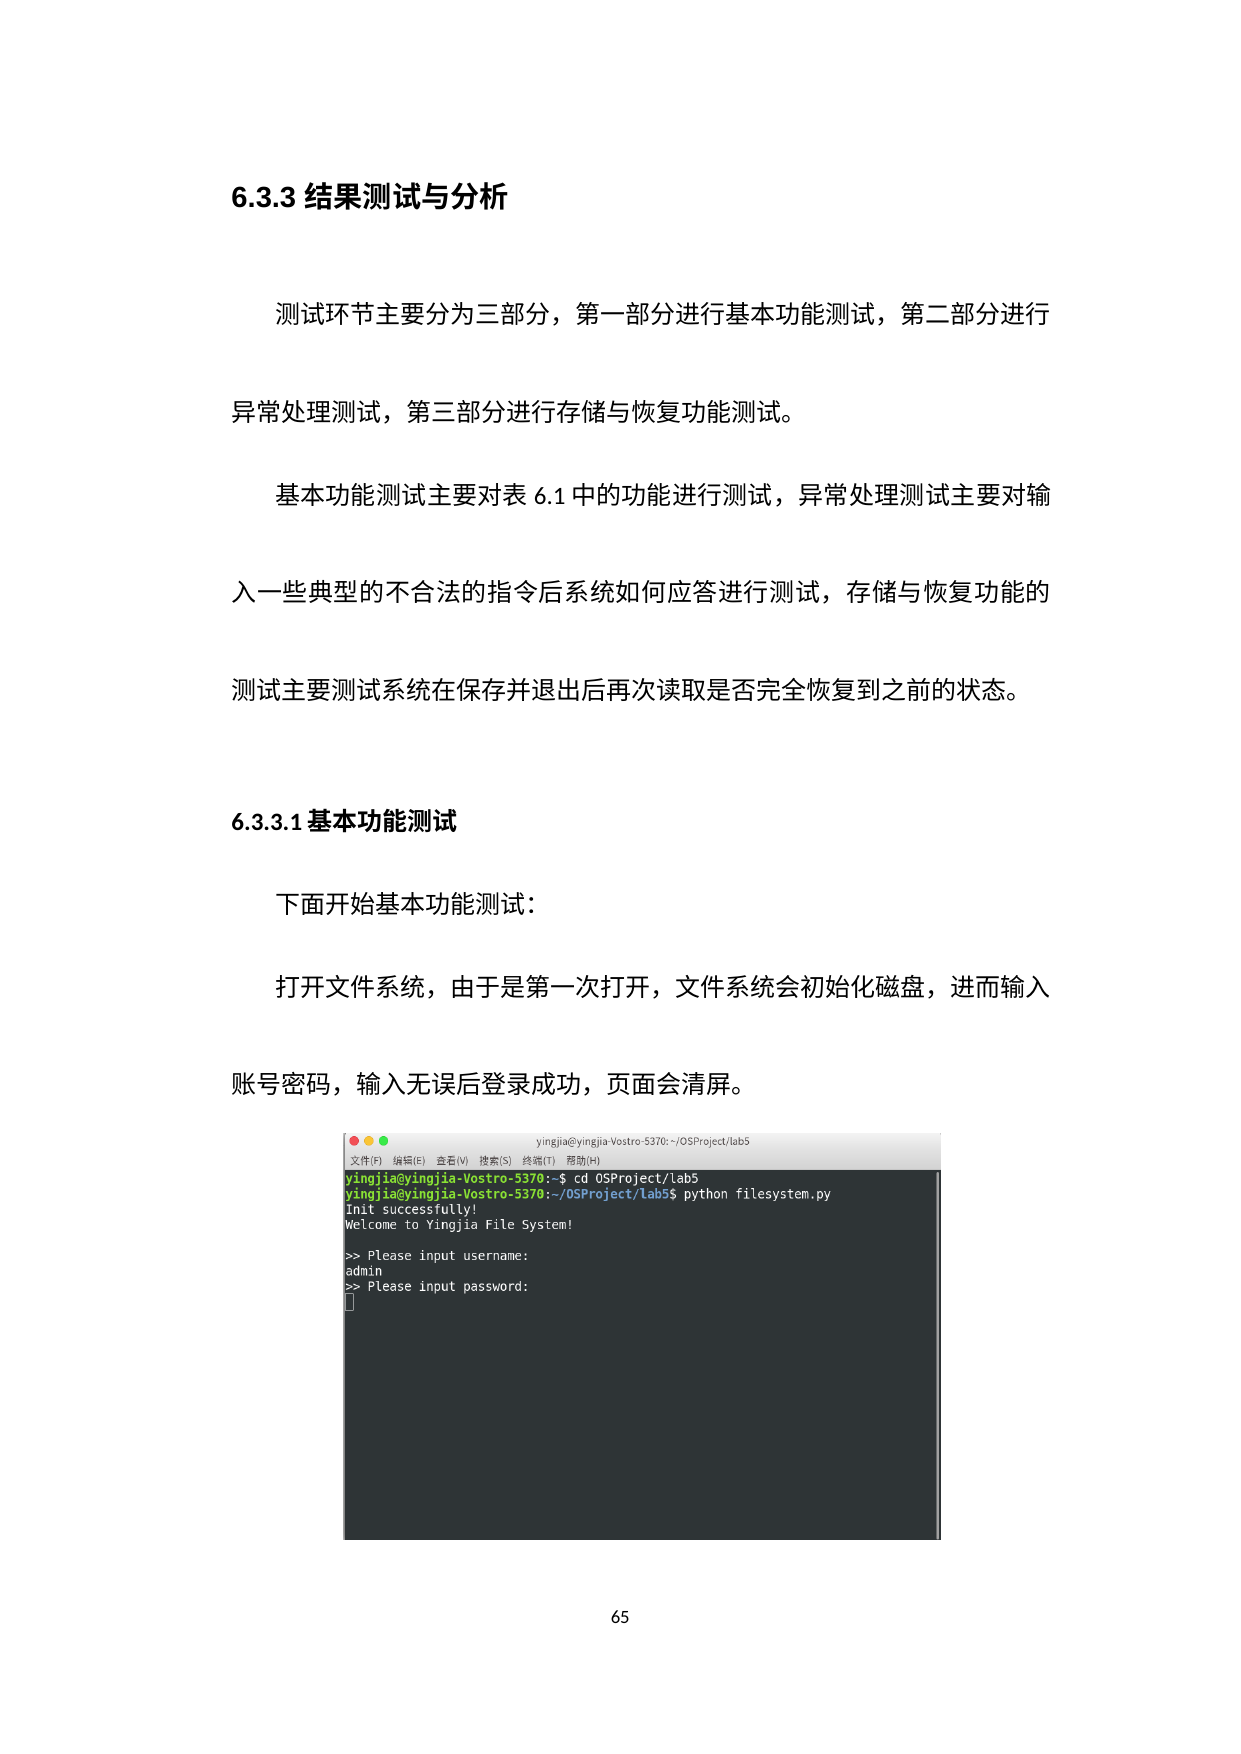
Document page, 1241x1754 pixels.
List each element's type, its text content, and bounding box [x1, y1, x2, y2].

picture [343, 1133, 941, 1540]
text 下面开始基本功能测试： [231, 870, 1053, 935]
text 测试环节主要分为三部分，第一部分进行基本功能测试，第二部分进行异常处理测试，第三部分进行存储与恢复功能测试。 [231, 280, 1053, 443]
text 基本功能测试主要对表6.1中的功能进行测试，异常处理测试主要对输入一些典型的不合法的指令后系统如何应答进行测试，存储与恢复功能的测试主要测试系统在保存并退出后再次读取是否完全恢复到之前的状态。 [231, 461, 1053, 721]
text 6.3.3.1 基本功能测试 [187, 787, 1053, 852]
text 打开文件系统，由于是第一次打开，文件系统会初始化磁盘，进而输入账号密码，输入无误后登录成功，页面会清屏。 [231, 953, 1053, 1116]
subtitle 6.3.3 结果测试与分析 [187, 162, 1053, 227]
